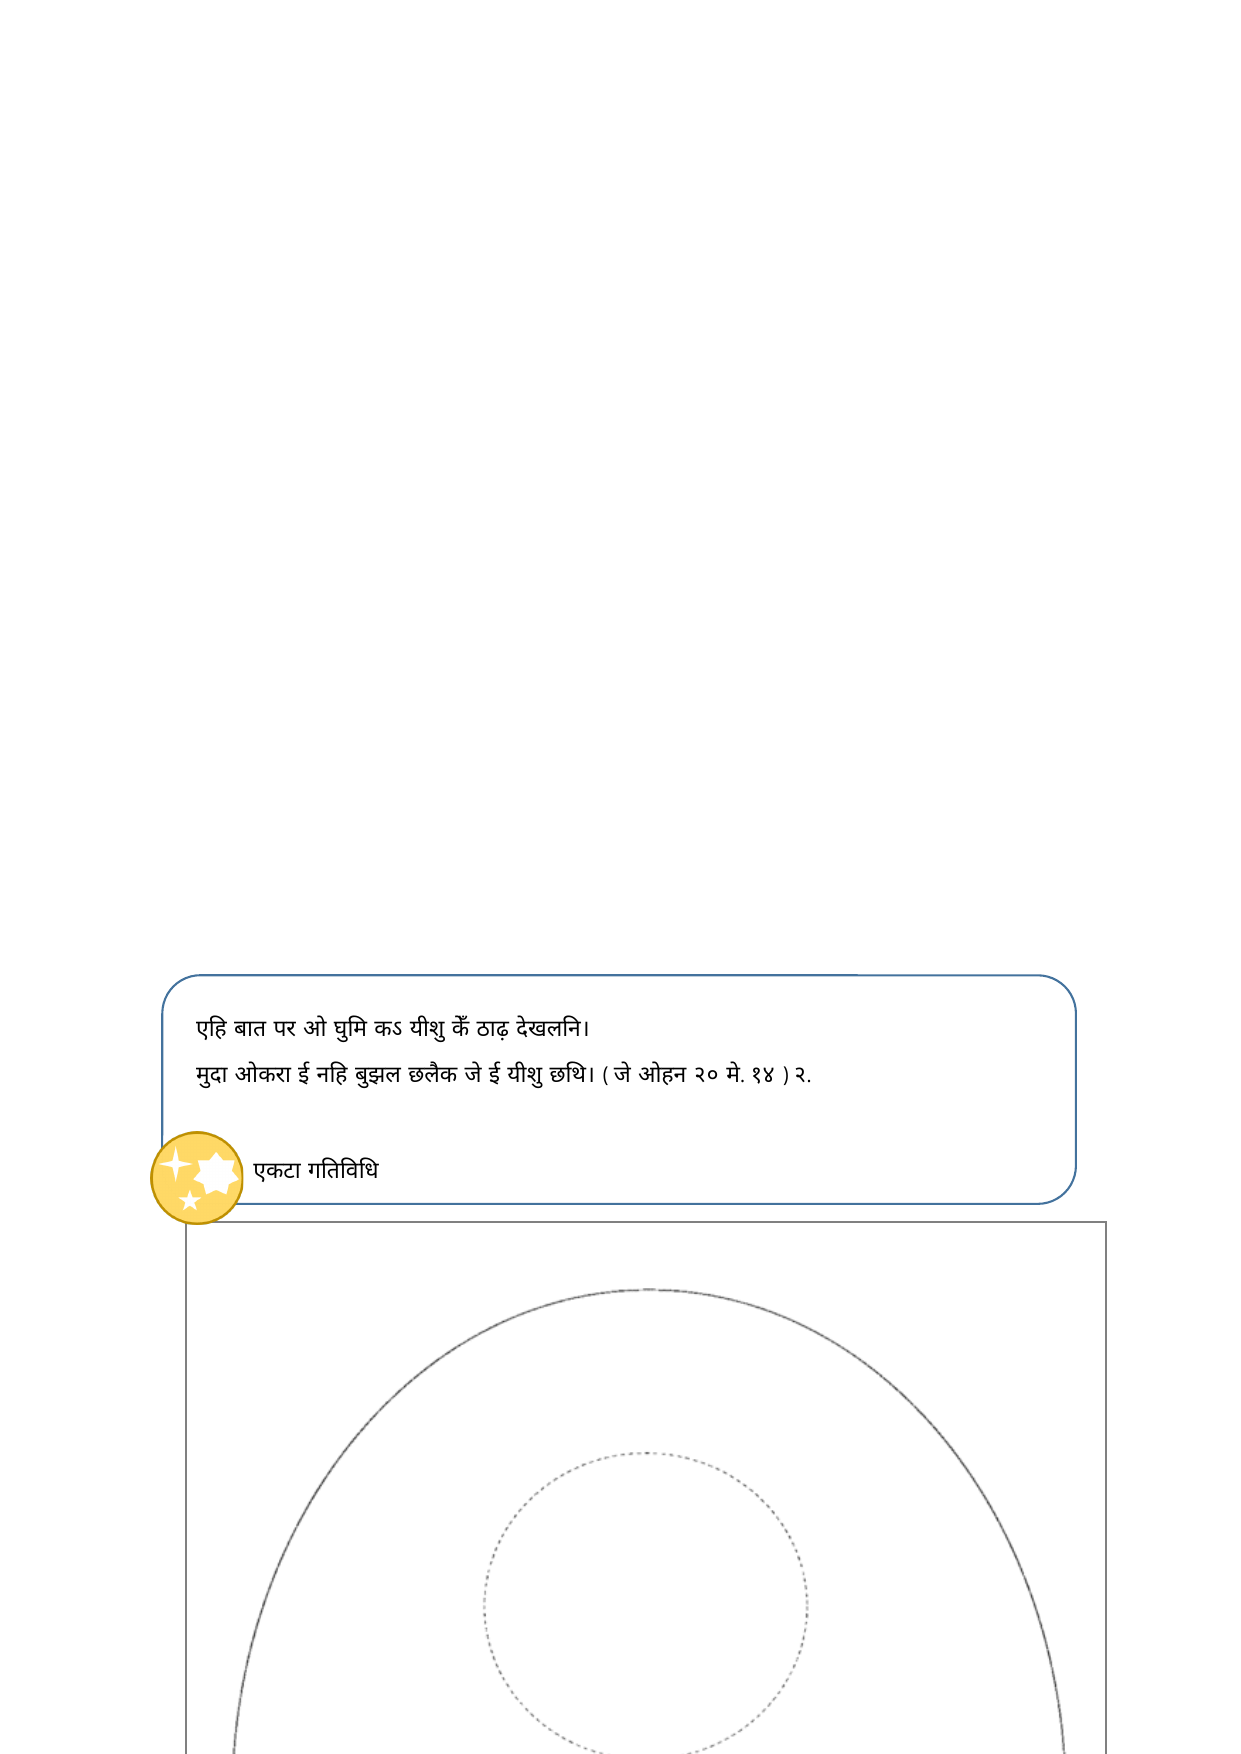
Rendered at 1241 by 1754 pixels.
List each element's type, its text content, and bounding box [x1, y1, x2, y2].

text मुदा ओकरा ई नहि बुझल छलैक जे ई यीशु छथि। ( जे ओहन २० मे. १४ ) २. [150, 1061, 1090, 1090]
text एकटा गतिविधि [244, 1157, 1090, 1184]
text एहि बात पर ओ घुमि कऽ यीशु केँ ठाढ़ देखलनि। [345, 1015, 1090, 1042]
picture [150, 1131, 1105, 1754]
text एहि बात पर ओ घुमि कऽ यीशु केँ ठाढ़ देखलनि। [150, 1015, 353, 1042]
